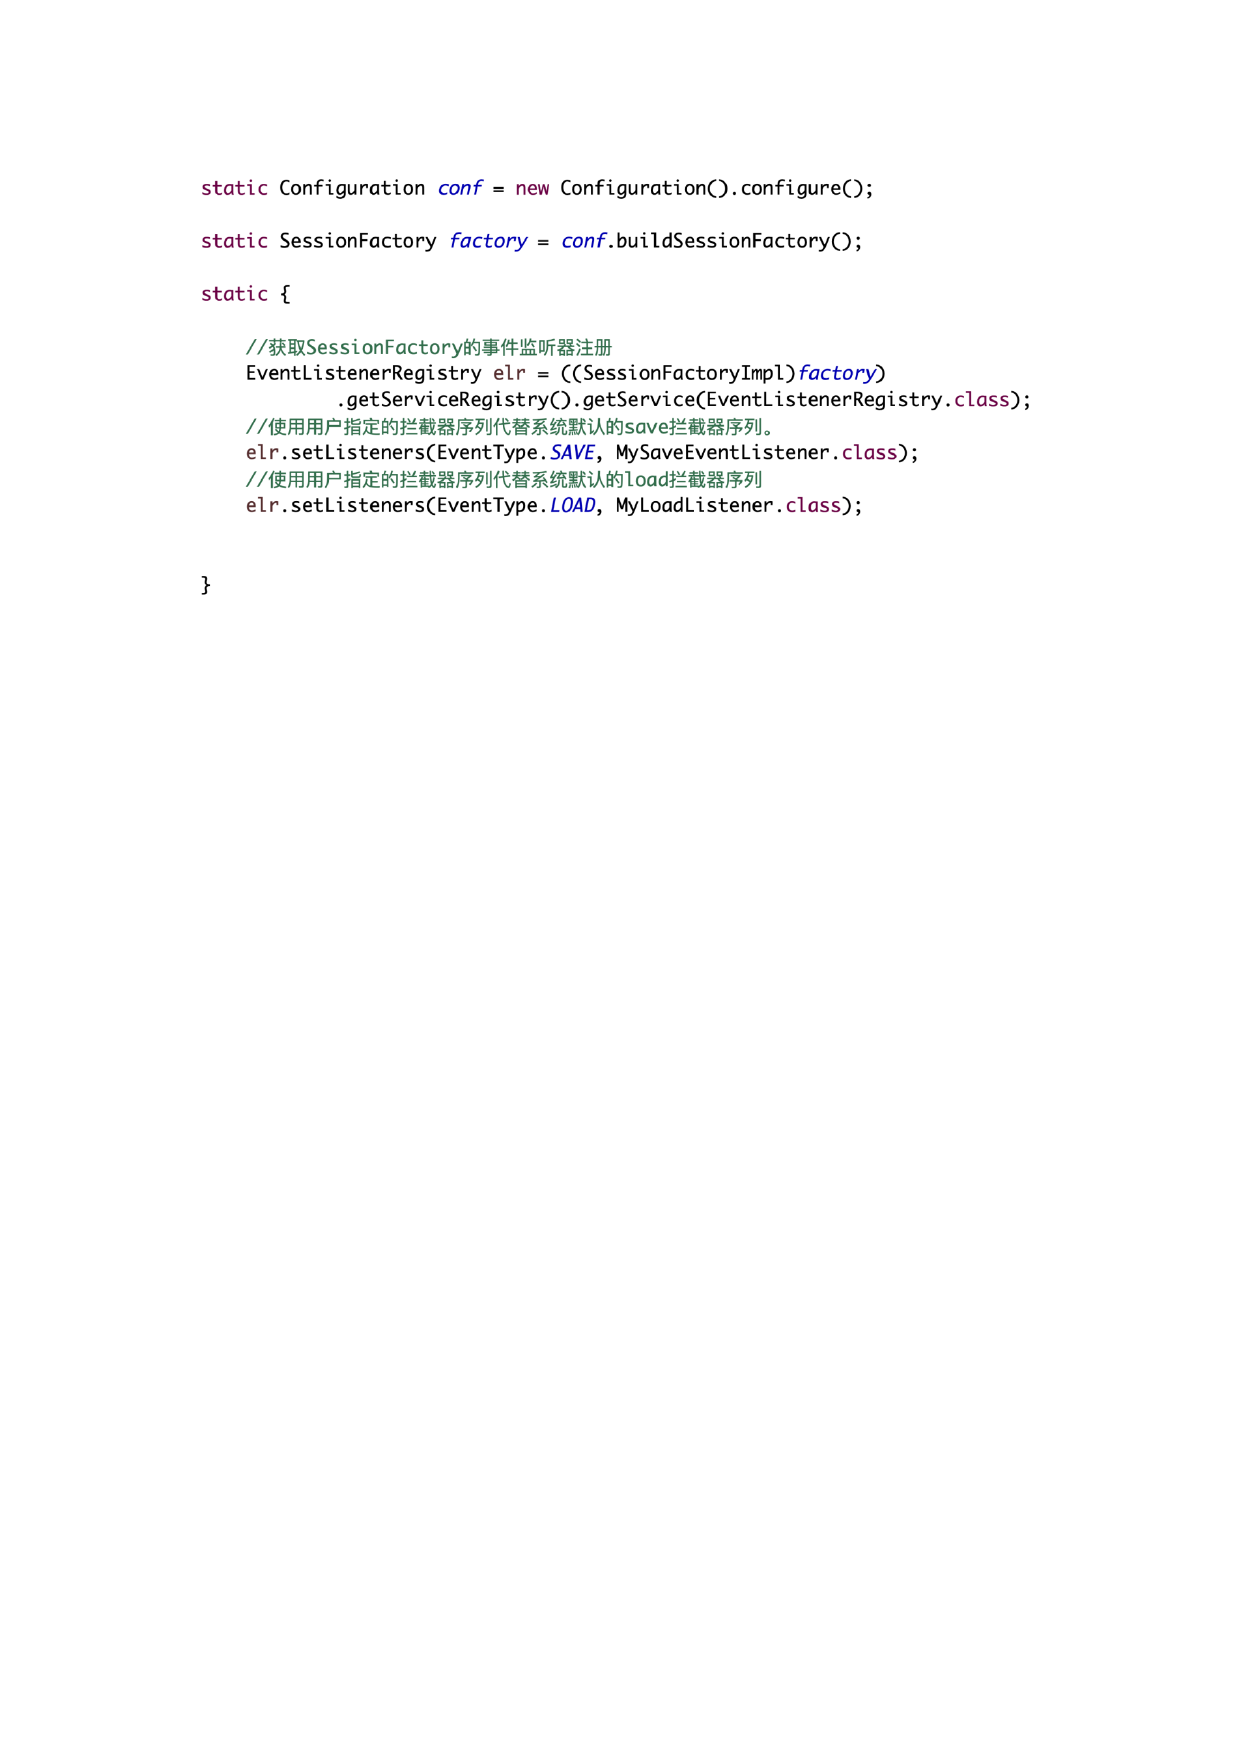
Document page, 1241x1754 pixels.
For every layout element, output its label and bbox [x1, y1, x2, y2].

picture [187, 162, 1052, 613]
